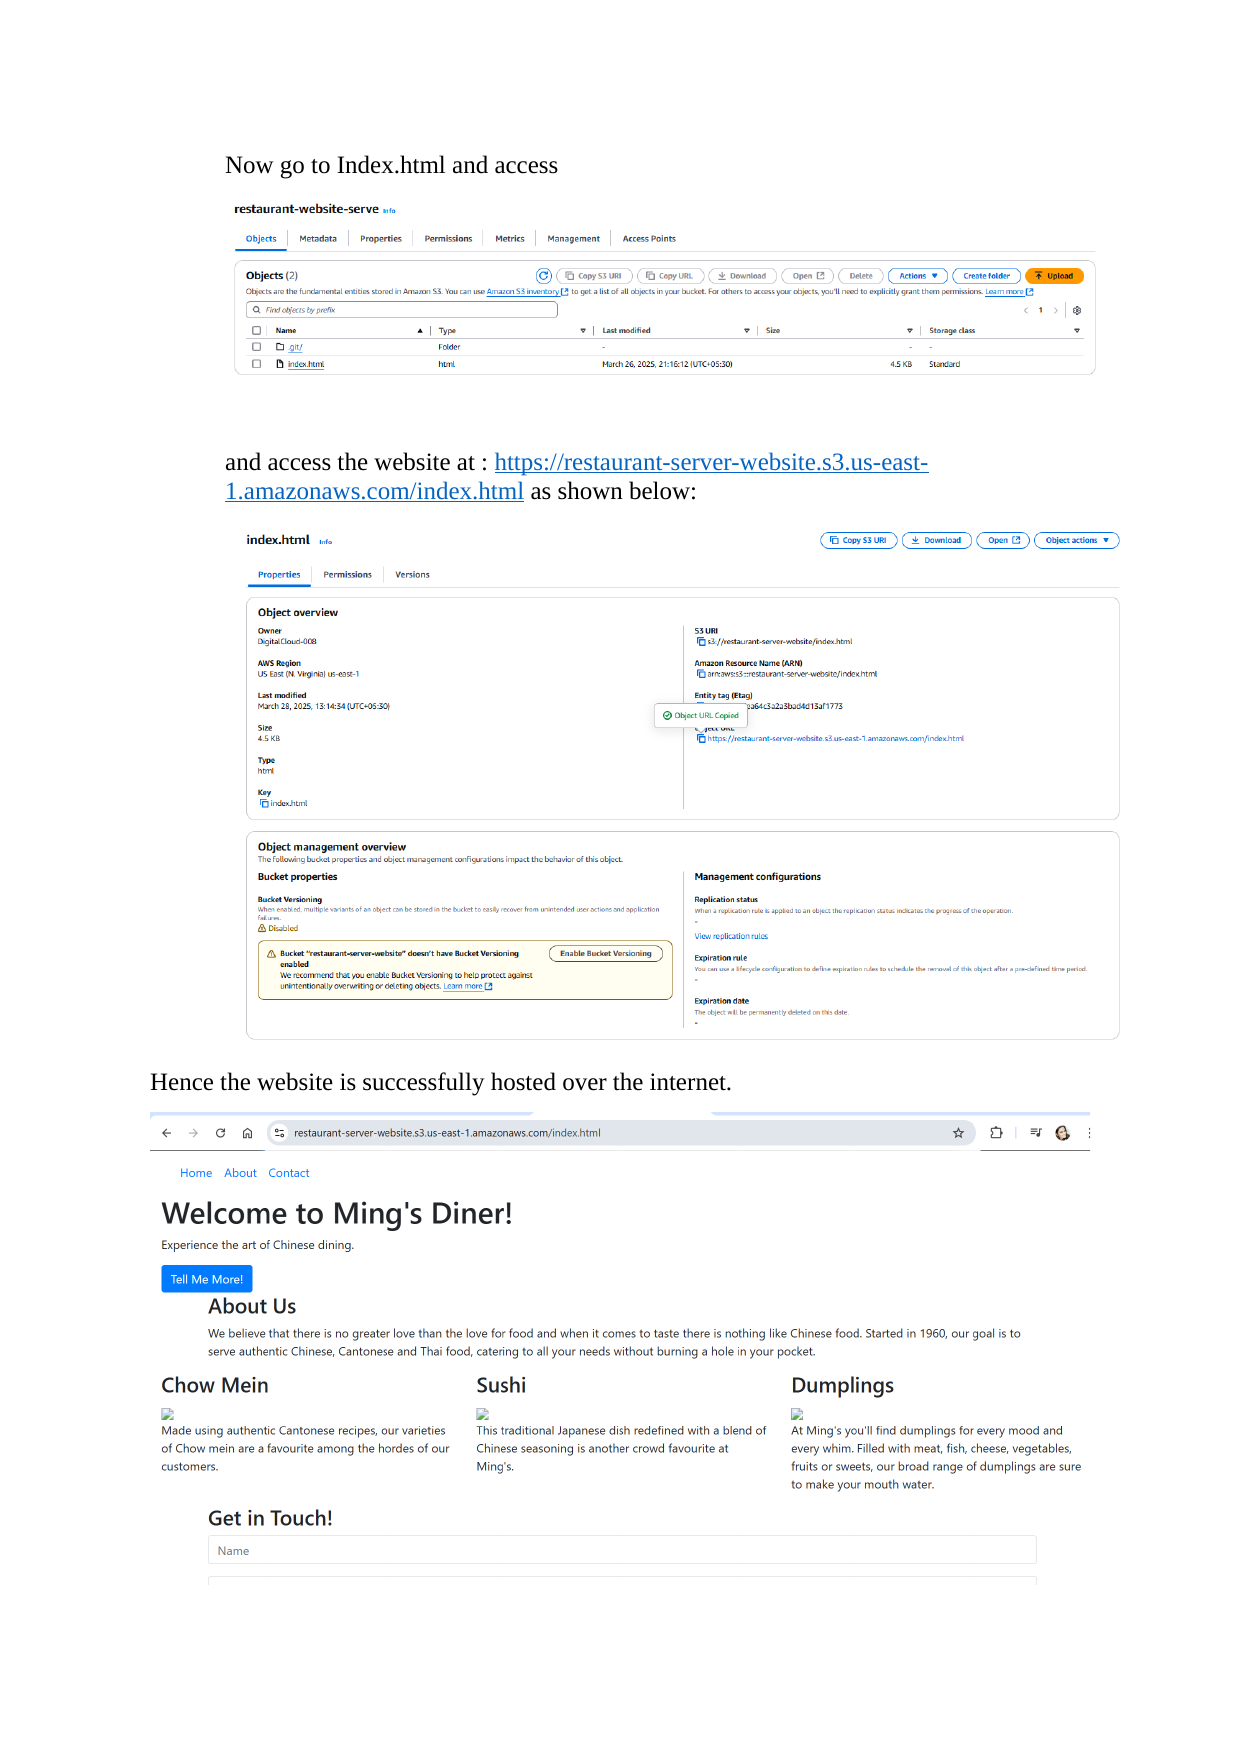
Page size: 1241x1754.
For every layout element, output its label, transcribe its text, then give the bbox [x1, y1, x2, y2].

text and access the website at : https://restaurant-server-website.s3.us-east-1.amazonaws.com/index.html as shown below: [225, 447, 1090, 504]
picture [225, 195, 1166, 431]
text Hence the website is successfully hosted over the internet. [150, 1067, 1090, 1095]
text Now go to Index.html and access [225, 150, 1090, 179]
picture [225, 521, 1166, 1050]
picture [150, 1112, 1091, 1585]
